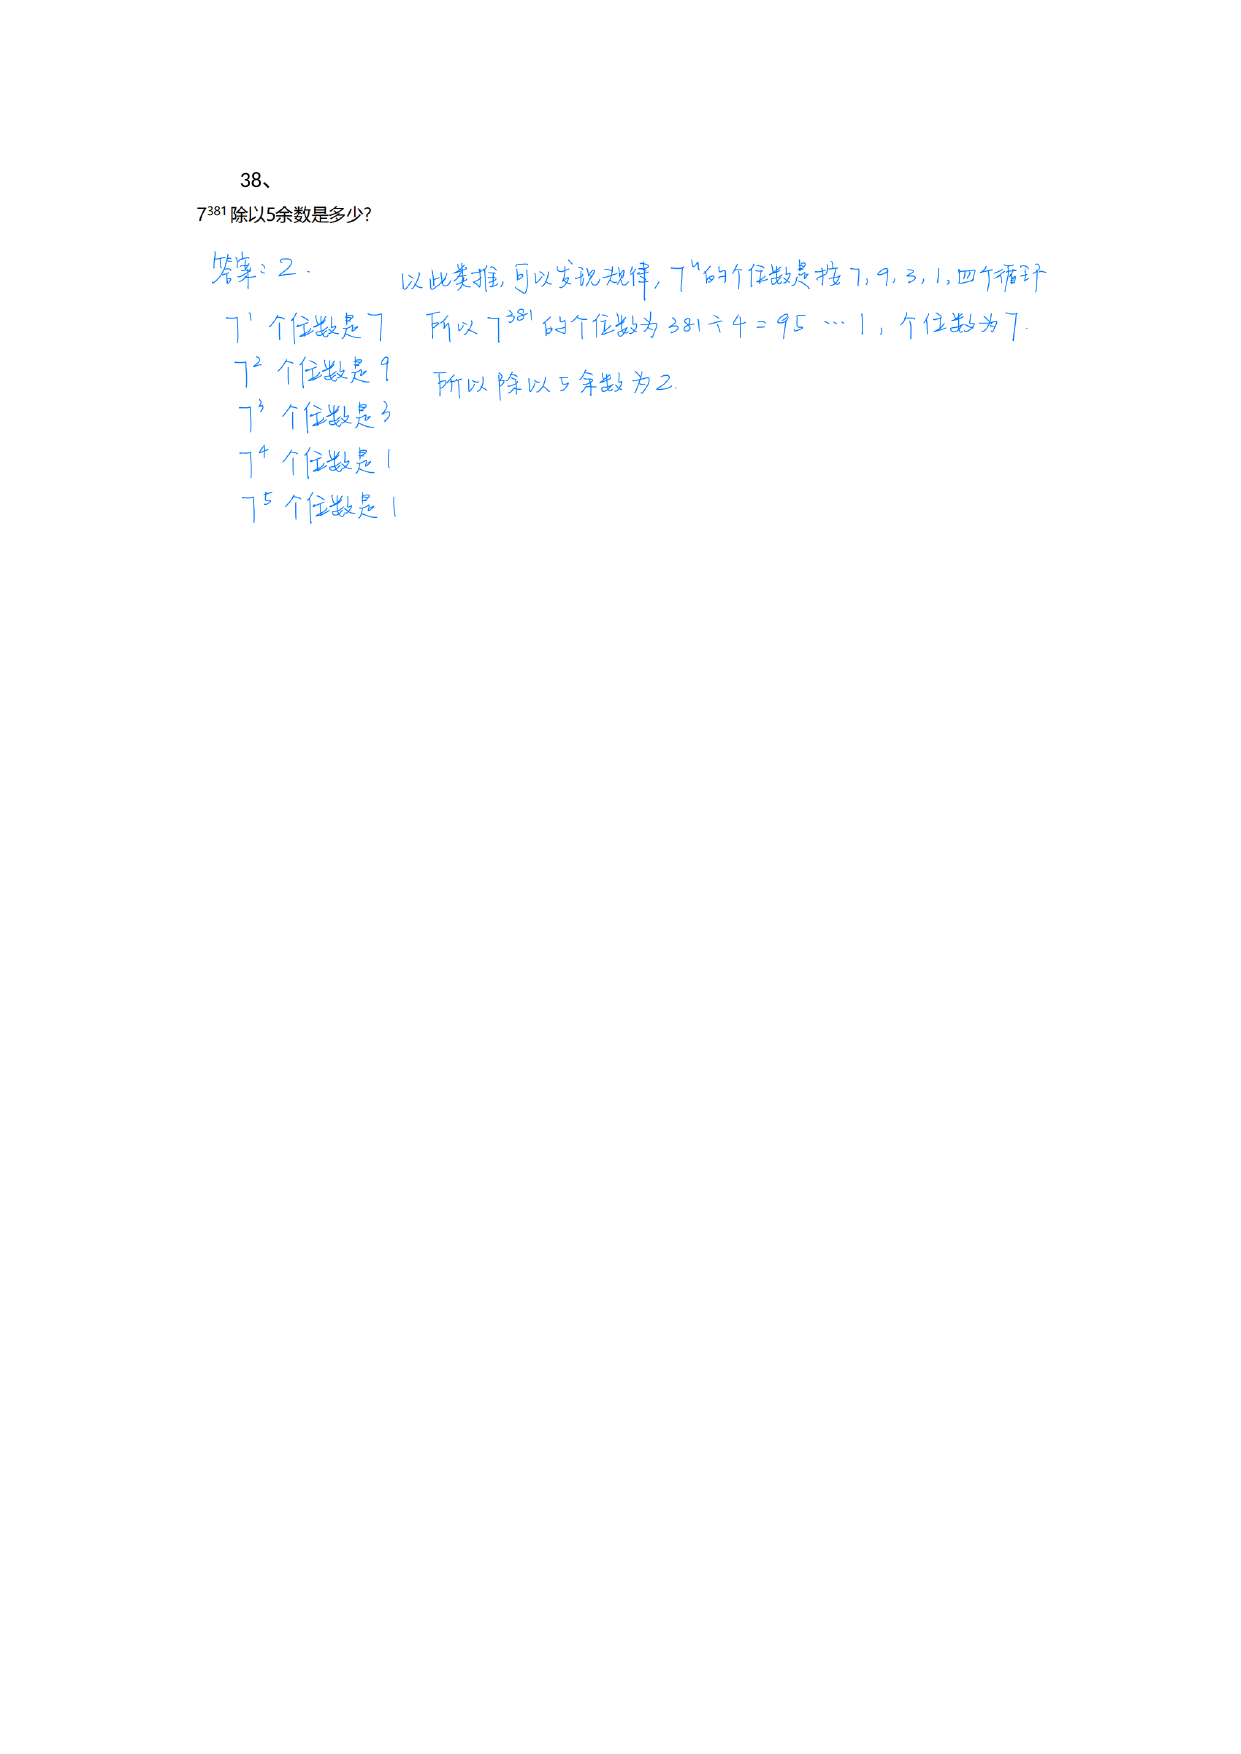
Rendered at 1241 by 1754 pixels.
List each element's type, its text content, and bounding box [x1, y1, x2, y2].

picture [187, 194, 1051, 539]
